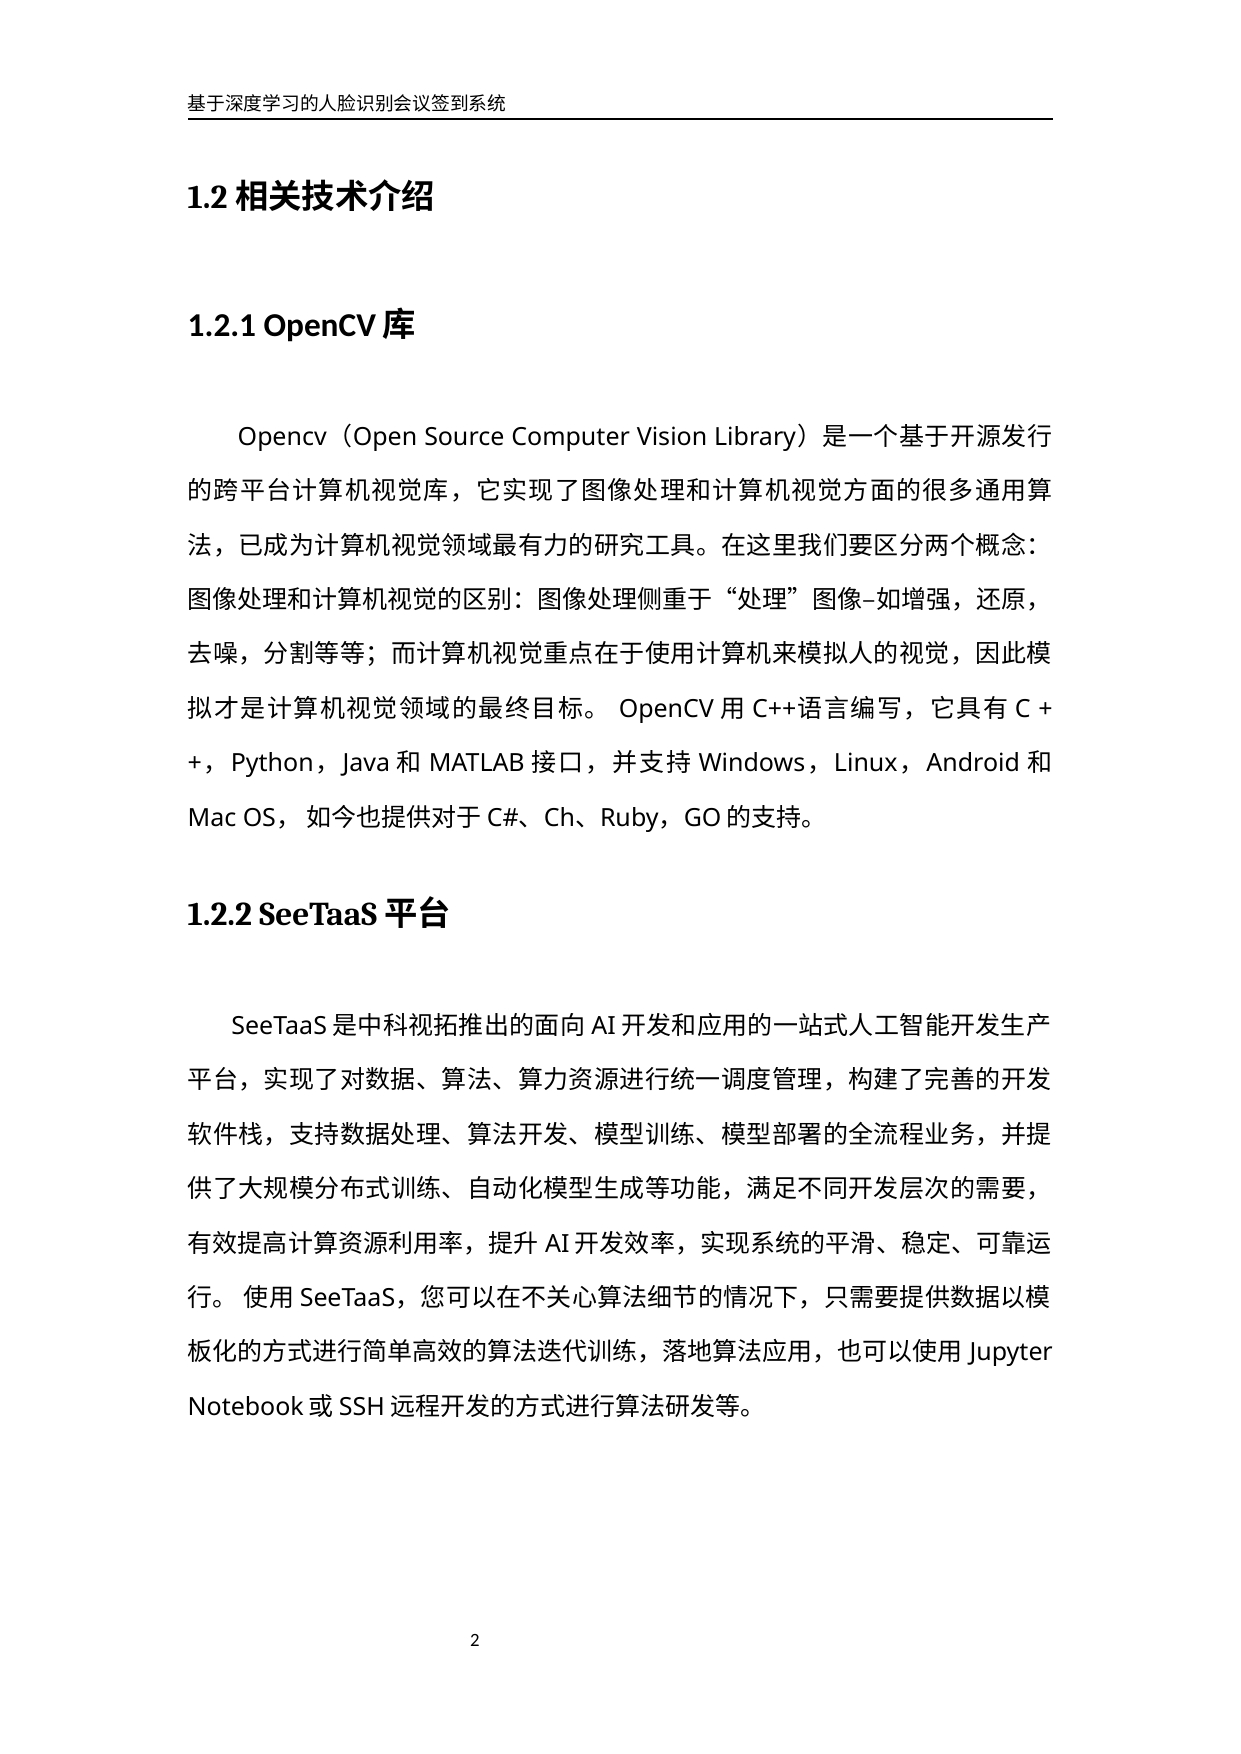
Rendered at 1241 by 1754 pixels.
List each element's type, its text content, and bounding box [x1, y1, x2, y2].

subtitle 1.2 相关技术介绍 [187, 162, 1053, 227]
subtitle 1.2.2 SeeTaaS平台 [187, 878, 1053, 943]
subtitle 1.2.1 OpenCV库 [187, 289, 1053, 354]
text Opencv（Open Source Computer Vision Library）是一个基于开源发行的跨平台计算机视觉库，它实现了图像处理和计算机视觉方面的很多通用算法，已成为计算机视觉领域最有力的研究工具。在这里我们要区分两个概念：图像处理和计算机视觉的区别：图像处理侧重于“处理”图像–如增强，还原，去噪，分割等等；而计算机视觉重点在于使用计算机来模拟人的视觉，因此模拟才是计算机视觉领域的最终目标。 OpenCV用C++语言编写，它具有C ++，Python，Java和MATLAB接口，并支持Windows，Linux，Android和Mac OS， 如今也提供对于C#、Ch、Ruby，GO的支持。 [187, 416, 1053, 833]
text SeeTaaS是中科视拓推出的面向AI开发和应用的一站式人工智能开发生产平台，实现了对数据、算法、算力资源进行统一调度管理，构建了完善的开发软件栈，支持数据处理、算法开发、模型训练、模型部署的全流程业务，并提供了大规模分布式训练、自动化模型生成等功能，满足不同开发层次的需要，有效提高计算资源利用率，提升AI开发效率，实现系统的平滑、稳定、可靠运行。 使用SeeTaaS，您可以在不关心算法细节的情况下，只需要提供数据以模板化的方式进行简单高效的算法迭代训练，落地算法应用，也可以使用Jupyter Notebook或SSH远程开发的方式进行算法研发等。 [187, 1006, 1053, 1422]
